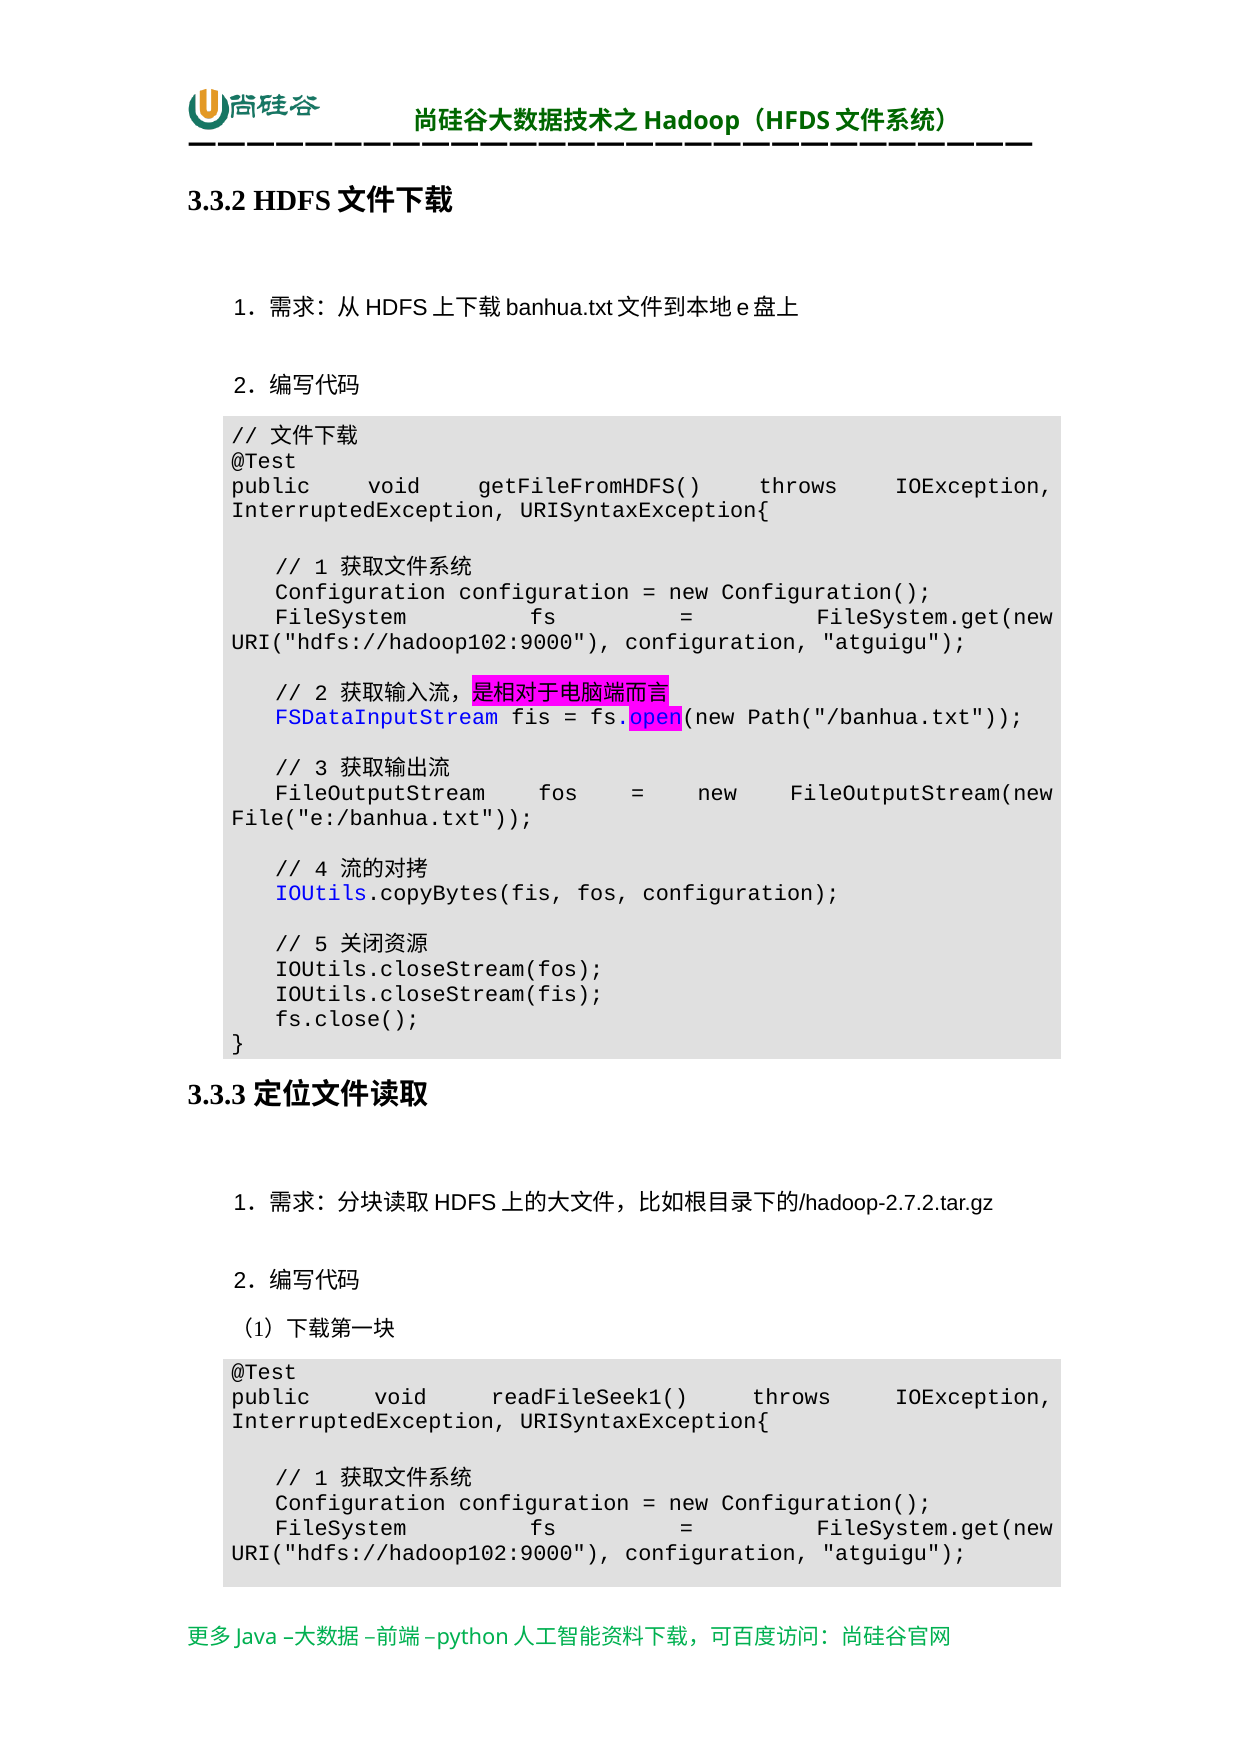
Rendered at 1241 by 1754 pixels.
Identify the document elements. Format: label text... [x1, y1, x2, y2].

text // 1 获取文件系统 [223, 549, 1061, 581]
text FileOutputStream fos = new FileOutputStream(new File("e:/banhua.txt")); [223, 782, 1061, 832]
text // 4 流的对拷 [223, 851, 1061, 882]
text // 5 关闭资源 [223, 926, 1061, 958]
text FSDataInputStream fis = fs.open(new Path("/banhua.txt")); [223, 706, 629, 731]
text // 文件下载 [223, 416, 1061, 450]
text IOUtils.closeStream(fis); [223, 983, 1061, 1008]
subtitle 3.3.3 定位文件读取 [187, 1059, 1053, 1124]
text // 3 获取输出流 [223, 750, 1061, 782]
text // 1 获取文件系统 [223, 1460, 1061, 1492]
text 2．编写代码 [187, 351, 1053, 416]
text } [223, 1032, 1061, 1059]
text FileSystem fs = FileSystem.get(new URI("hdfs://hadoop102:9000"), configuration, "atguigu"); [223, 606, 1061, 656]
text IOUtils.copyBytes(fis, fos, configuration); [223, 882, 1061, 907]
picture [187, 88, 320, 130]
text 2．编写代码 [187, 1246, 1053, 1311]
text 1．需求：从HDFS上下载banhua.txt文件到本地e盘上 [187, 273, 1053, 338]
text IOUtils.closeStream(fos); [223, 958, 1061, 983]
text public void readFileSeek1() throws IOException, InterruptedException, URISyntaxException{ [223, 1386, 1061, 1435]
text public void getFileFromHDFS() throws IOException, InterruptedException, URISyntaxException{ [223, 475, 1061, 524]
text FSDataInputStream fis = fs.open(new Path("/banhua.txt")); [682, 706, 1061, 731]
text @Test [223, 1359, 1061, 1386]
text FileSystem fs = FileSystem.get(new URI("hdfs://hadoop102:9000"), configuration, "atguigu"); [223, 1517, 1061, 1567]
subtitle 3.3.2 HDFS文件下载 [187, 165, 1053, 230]
text fs.close(); [223, 1008, 1061, 1032]
text @Test [223, 450, 1061, 475]
text 1．需求：分块读取HDFS上的大文件，比如根目录下的/hadoop-2.7.2.tar.gz [187, 1168, 1053, 1233]
text Configuration configuration = new Configuration(); [223, 581, 1061, 606]
text Configuration configuration = new Configuration(); [223, 1492, 1061, 1517]
text （1）下载第一块 [187, 1311, 1053, 1343]
text // 2 获取输入流，是相对于电脑端而言 [223, 674, 1061, 706]
